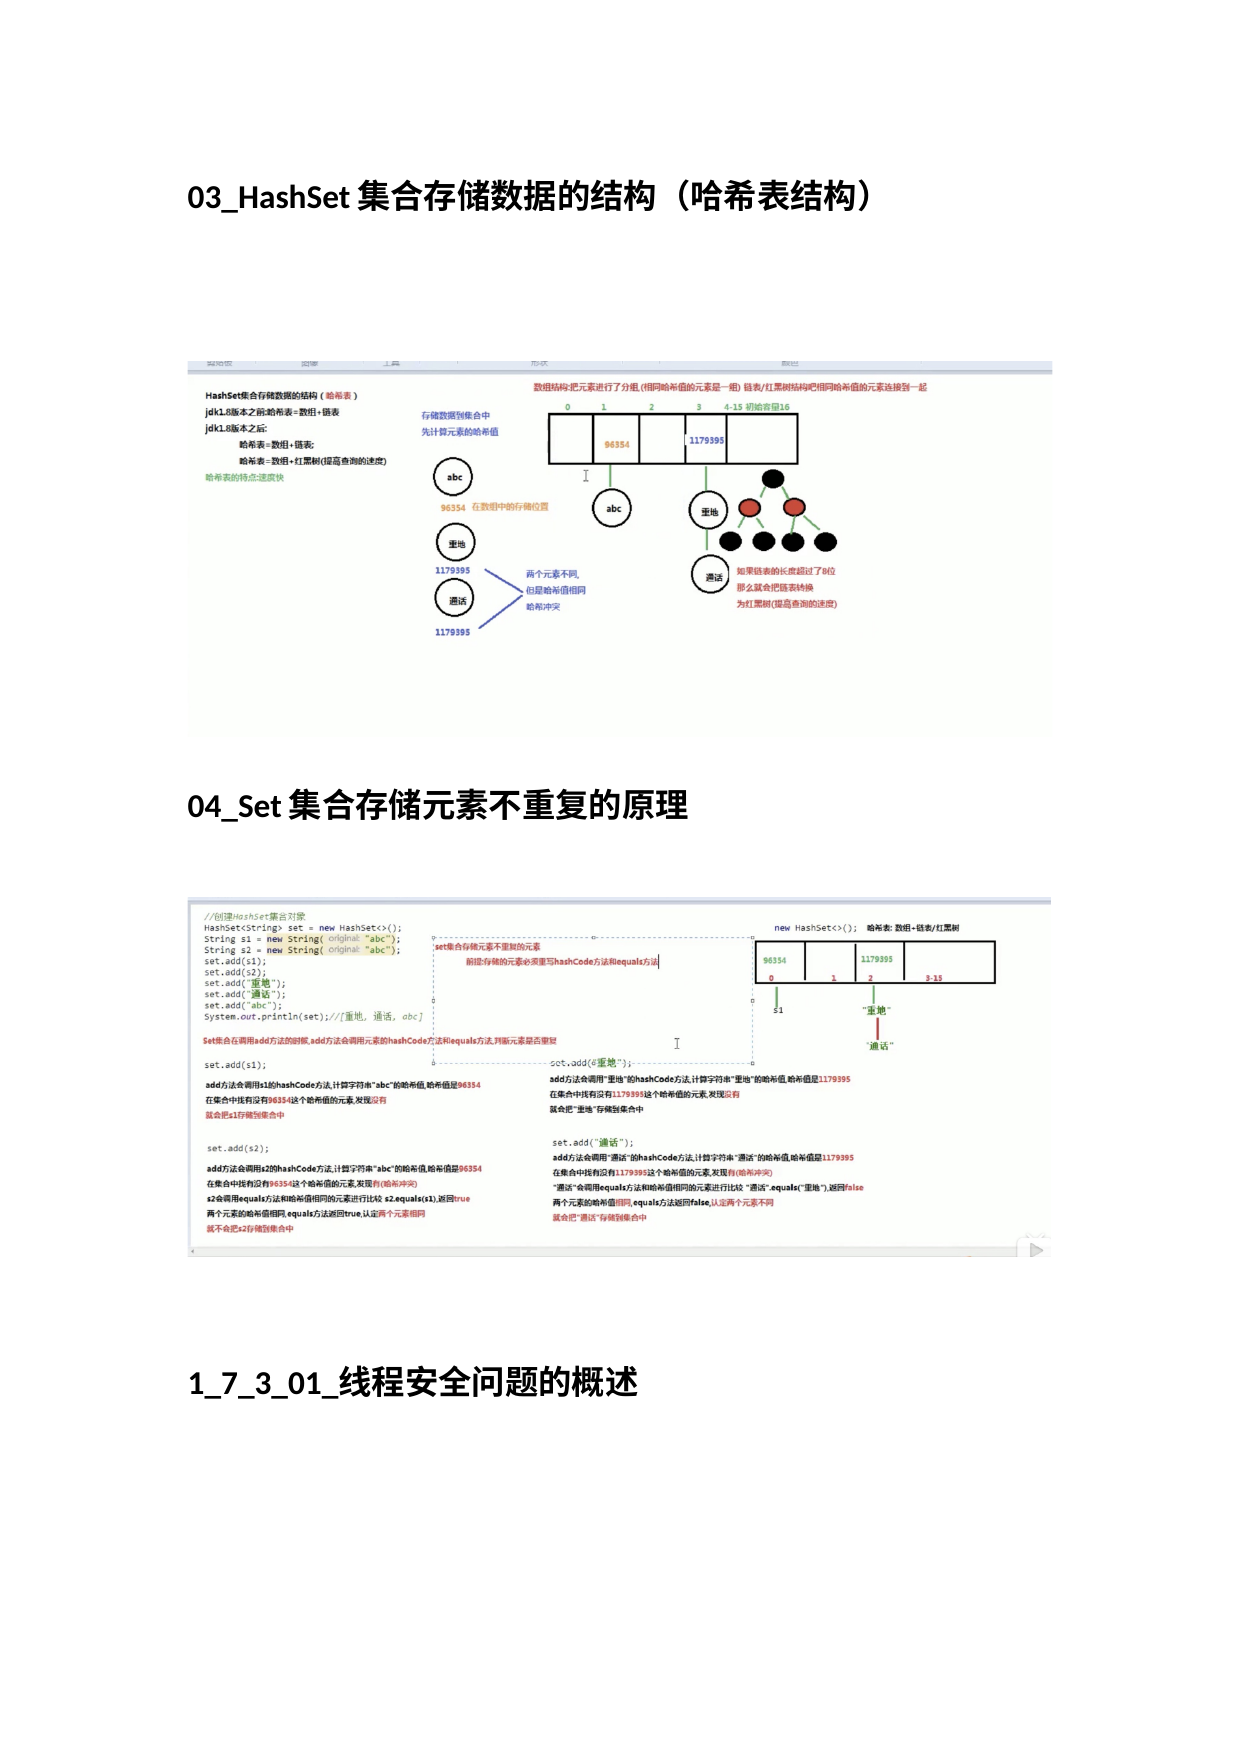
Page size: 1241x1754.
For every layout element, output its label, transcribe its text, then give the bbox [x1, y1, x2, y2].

subtitle 04_Set集合存储元素不重复的原理 [187, 771, 1053, 836]
picture [187, 897, 1051, 1257]
picture [187, 361, 1053, 737]
subtitle 1_7_3_01_线程安全问题的概述 [187, 1347, 1053, 1412]
subtitle 03_HashSet集合存储数据的结构（哈希表结构） [187, 162, 1053, 227]
